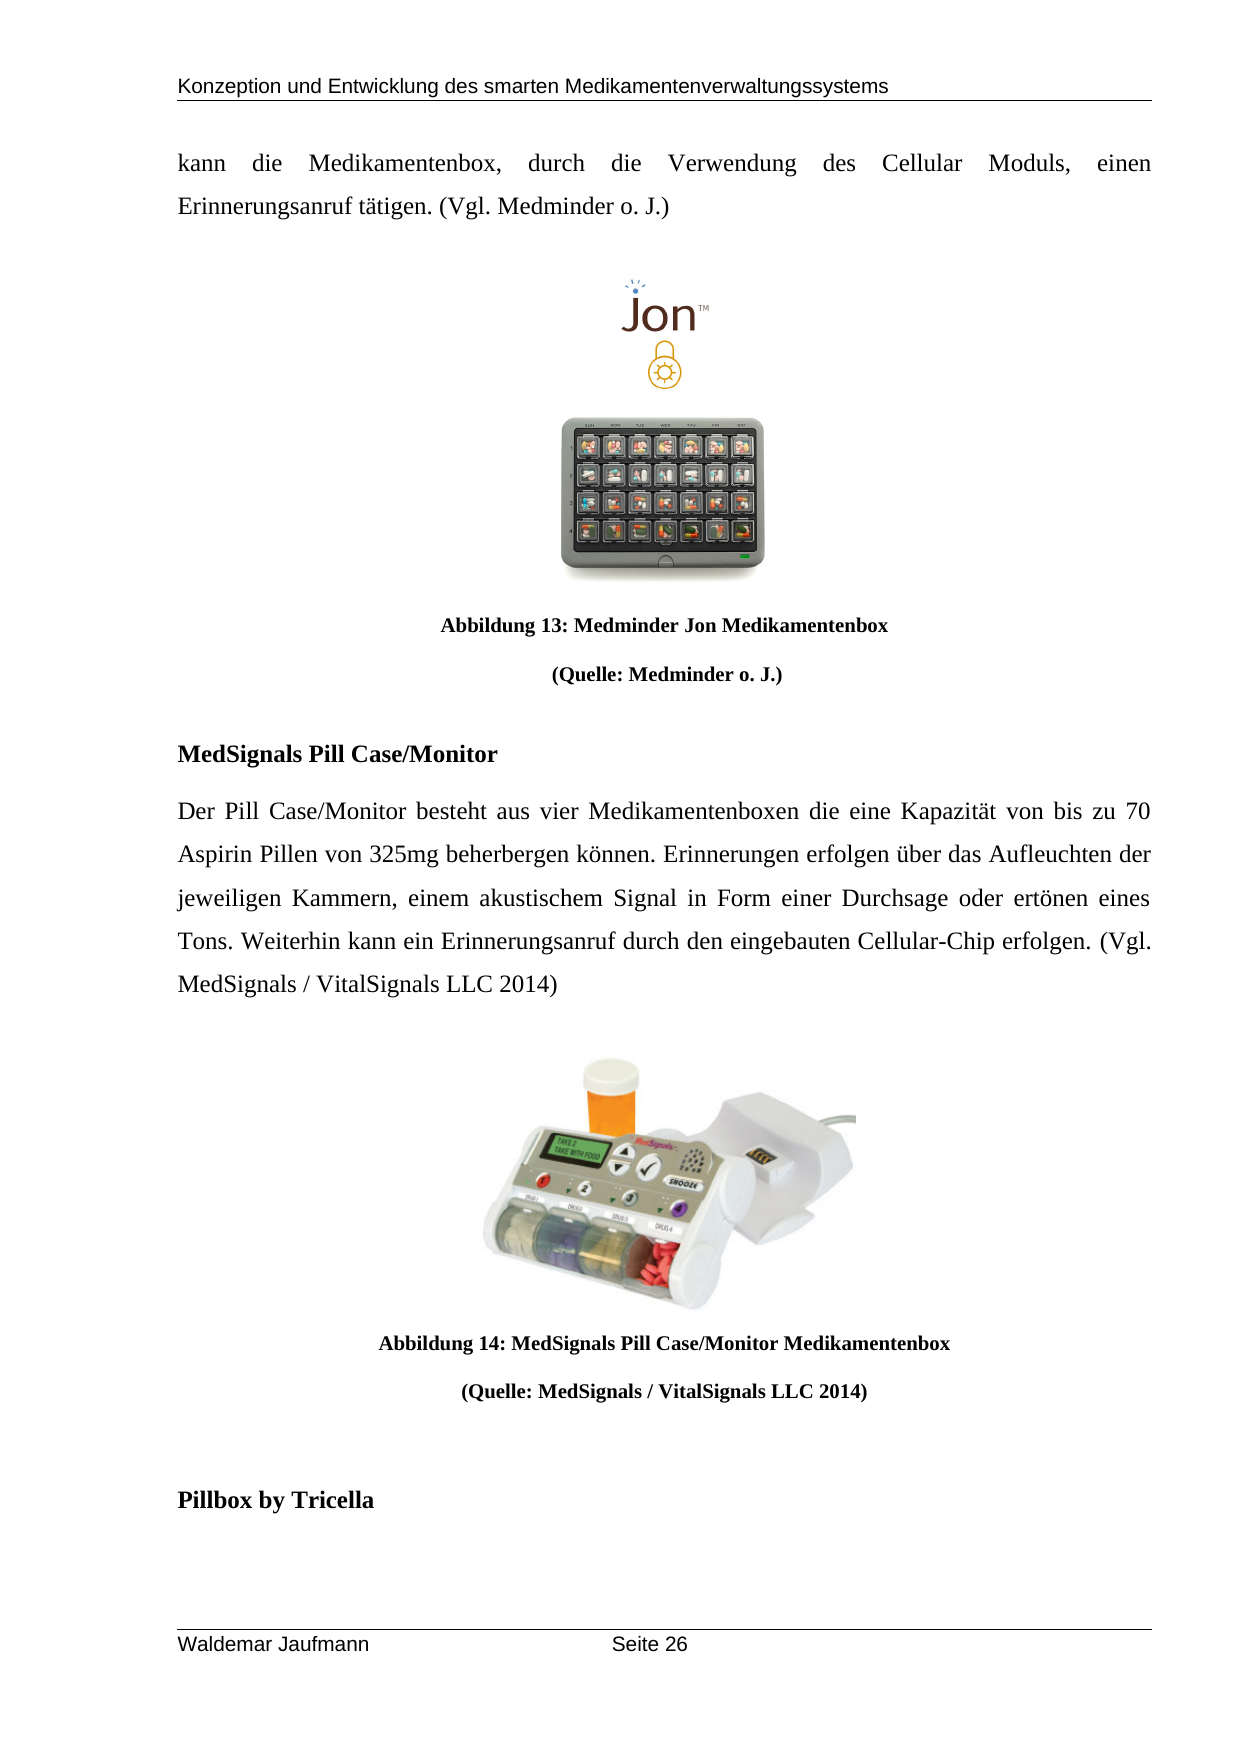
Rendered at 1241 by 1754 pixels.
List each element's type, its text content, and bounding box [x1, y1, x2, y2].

text MedSignals Pill Case/Monitor [177, 739, 1152, 768]
picture [473, 1040, 856, 1318]
picture [520, 262, 809, 601]
text Abbildung 14: MedSignals Pill Case/Monitor Medikamentenbox [177, 1331, 1152, 1354]
text Pillbox by Tricella [177, 1485, 1152, 1514]
text Abbildung 13: Medminder Jon Medikamentenbox [177, 613, 1152, 637]
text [177, 148, 1152, 219]
text (Quelle: Medminder o. J.) [177, 662, 1152, 686]
text (Quelle: MedSignals / VitalSignals LLC 2014) [177, 1379, 1152, 1403]
text Der Pill Case/Monitor besteht aus vier Medikamentenboxen die eine Kapazität von bis zu 70 Aspirin Pillen von 325mg beherbergen können. Erinnerungen erfolgen über das Aufleuchten der jeweiligen Kammern, einem akustischem Signal in Form einer Durchsage oder ertönen eines Tons. Weiterhin kann ein Erinnerungsanruf durch den eingebauten Cellular-Chip erfolgen. (Vgl. MedSignals / VitalSignals LLC 2014) [177, 796, 1152, 998]
